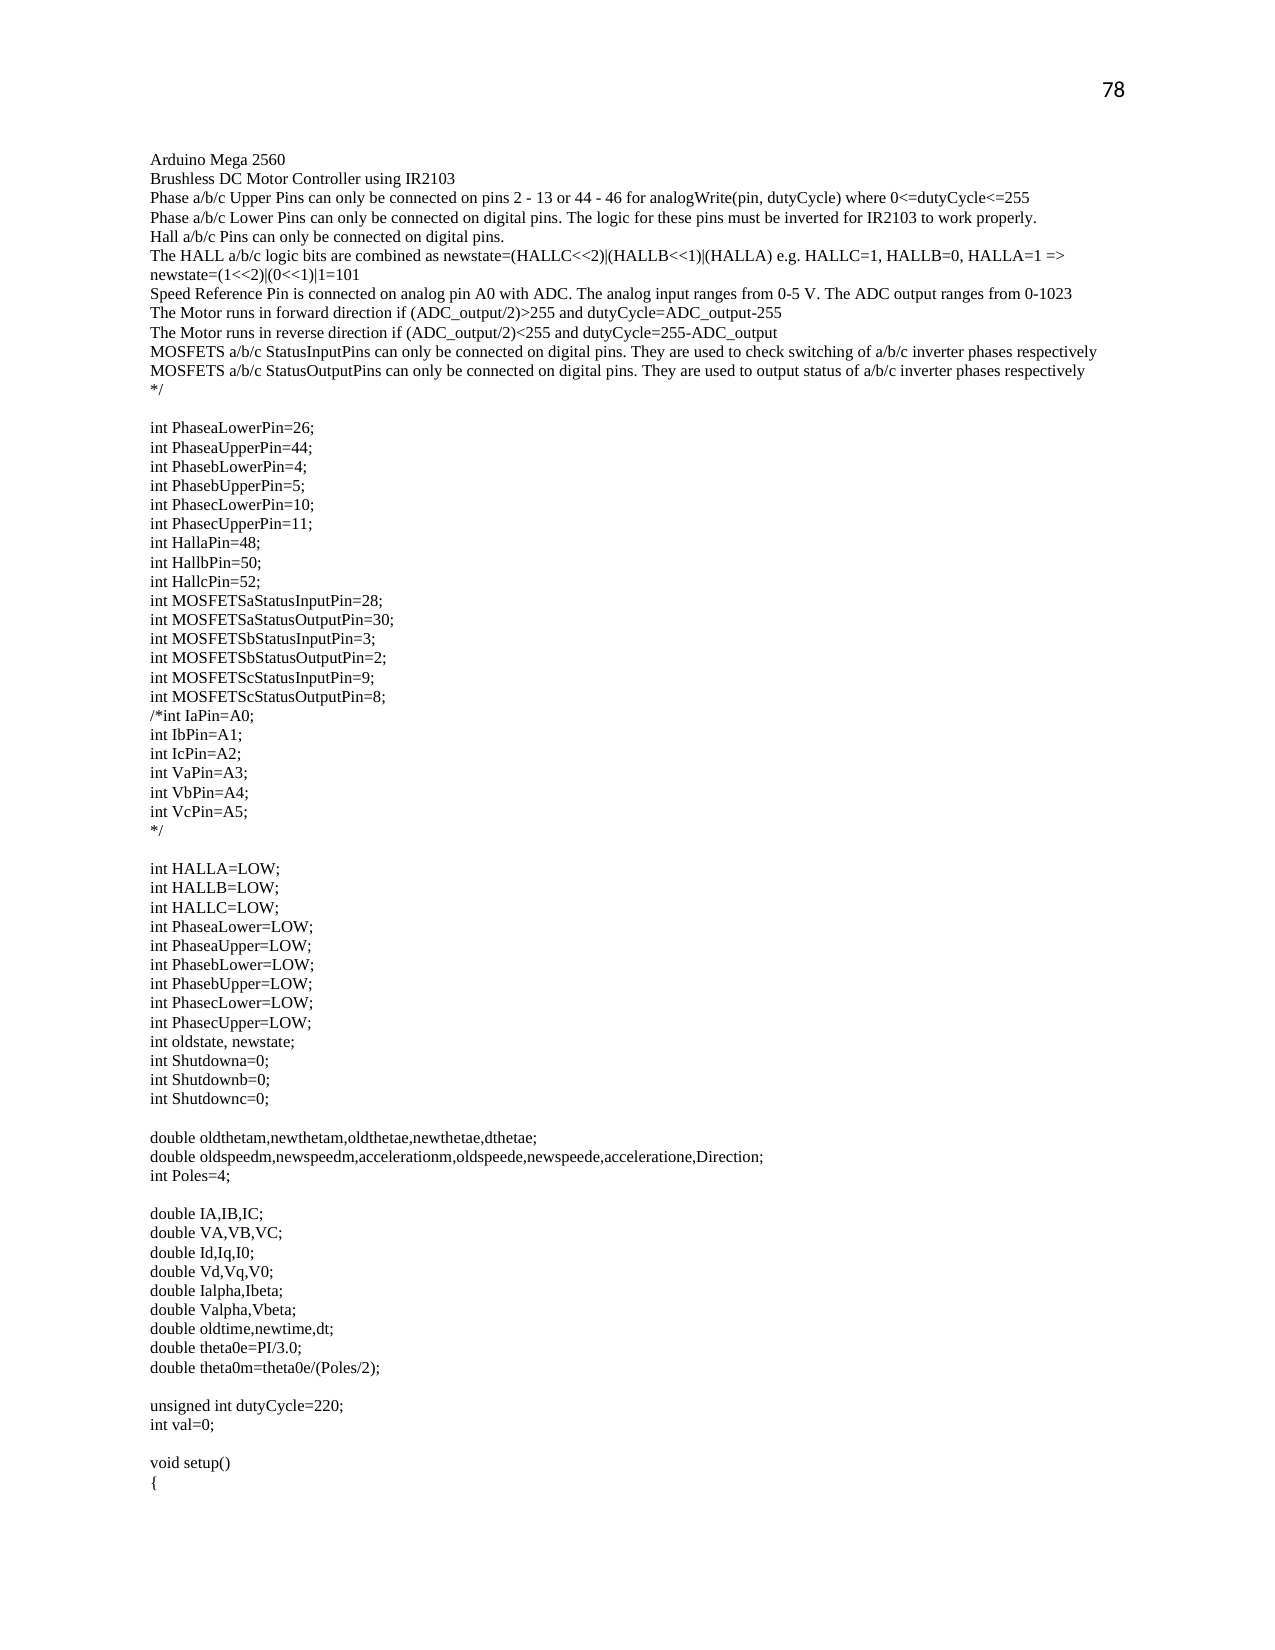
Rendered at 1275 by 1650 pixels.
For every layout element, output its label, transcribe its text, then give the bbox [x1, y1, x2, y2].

text int MOSFETScStatusInputPin=9; [150, 667, 1125, 687]
text double Id,Iq,I0; [150, 1242, 1125, 1262]
text int Shutdownc=0; [150, 1089, 1125, 1108]
text int PhasecUpperPin=11; [150, 514, 1125, 533]
text Speed Reference Pin is connected on analog pin A0 with ADC. The analog input ranges from 0-5 V. The ADC output ranges from 0-1023 [150, 284, 1125, 303]
text int HALLC=LOW; [150, 897, 1125, 917]
text int Shutdowna=0; [150, 1051, 1125, 1070]
text int MOSFETSaStatusInputPin=28; [150, 591, 1125, 610]
text int MOSFETSbStatusInputPin=3; [150, 629, 1125, 648]
text int PhaseaLower=LOW; [150, 917, 1125, 936]
text int val=0; [150, 1415, 1125, 1434]
text int PhaseaLowerPin=26; [150, 418, 1125, 437]
text int oldstate, newstate; [150, 1032, 1125, 1051]
text int PhasebUpperPin=5; [150, 476, 1125, 495]
text double theta0m=theta0e/(Poles/2); [150, 1357, 1125, 1377]
text double oldthetam,newthetam,oldthetae,newthetae,dthetae; [150, 1127, 1125, 1147]
text double oldtime,newtime,dt; [150, 1319, 1125, 1338]
text double Vd,Vq,V0; [150, 1262, 1125, 1281]
text int HallcPin=52; [150, 572, 1125, 591]
text /*int IaPin=A0; [150, 706, 1125, 725]
text int PhasebLowerPin=4; [150, 457, 1125, 476]
text int PhasecLower=LOW; [150, 993, 1125, 1012]
text int PhaseaUpperPin=44; [150, 437, 1125, 457]
text int PhaseaUpper=LOW; [150, 936, 1125, 955]
text int PhasecLowerPin=10; [150, 495, 1125, 514]
text double theta0e=PI/3.0; [150, 1338, 1125, 1357]
text Phase a/b/c Upper Pins can only be connected on pins 2 - 13 or 44 - 46 for analogWrite(pin, dutyCycle) where 0<=dutyCycle<=255 [150, 188, 1125, 207]
text Arduino Mega 2560 [150, 150, 1125, 169]
text double VA,VB,VC; [150, 1223, 1125, 1242]
text The Motor runs in forward direction if (ADC_output/2)>255 and dutyCycle=ADC_output-255 [150, 303, 1125, 322]
text The HALL a/b/c logic bits are combined as newstate=(HALLC<<2)|(HALLB<<1)|(HALLA) e.g. HALLC=1, HALLB=0, HALLA=1 => newstate=(1<<2)|(0<<1)|1=101 [150, 246, 1125, 284]
text int MOSFETSbStatusOutputPin=2; [150, 648, 1125, 667]
text Hall a/b/c Pins can only be connected on digital pins. [150, 227, 1125, 246]
text int PhasebUpper=LOW; [150, 974, 1125, 993]
text { [150, 1472, 1125, 1492]
text MOSFETS a/b/c StatusInputPins can only be connected on digital pins. They are used to check switching of a/b/c inverter phases respectively [150, 342, 1125, 361]
text void setup() [150, 1453, 1125, 1472]
text double IA,IB,IC; [150, 1204, 1125, 1223]
text double Ialpha,Ibeta; [150, 1281, 1125, 1300]
text int IcPin=A2; [150, 744, 1125, 763]
text int IbPin=A1; [150, 725, 1125, 744]
text int HallbPin=50; [150, 552, 1125, 572]
text Phase a/b/c Lower Pins can only be connected on digital pins. The logic for these pins must be inverted for IR2103 to work properly. [150, 207, 1125, 227]
text Brushless DC Motor Controller using IR2103 [150, 169, 1125, 188]
text double Valpha,Vbeta; [150, 1300, 1125, 1319]
text int HALLB=LOW; [150, 878, 1125, 897]
text int Poles=4; [150, 1166, 1125, 1185]
text unsigned int dutyCycle=220; [150, 1396, 1125, 1415]
text int PhasebLower=LOW; [150, 955, 1125, 974]
text int Shutdownb=0; [150, 1070, 1125, 1089]
text int VcPin=A5; [150, 802, 1125, 821]
text MOSFETS a/b/c StatusOutputPins can only be connected on digital pins. They are used to output status of a/b/c inverter phases respectively [150, 361, 1125, 380]
text int MOSFETScStatusOutputPin=8; [150, 687, 1125, 706]
text int HallaPin=48; [150, 533, 1125, 552]
text The Motor runs in reverse direction if (ADC_output/2)<255 and dutyCycle=255-ADC_output [150, 322, 1125, 342]
text int MOSFETSaStatusOutputPin=30; [150, 610, 1125, 629]
text double oldspeedm,newspeedm,accelerationm,oldspeede,newspeede,acceleratione,Direction; [150, 1147, 1125, 1166]
text int PhasecUpper=LOW; [150, 1012, 1125, 1032]
text int VaPin=A3; [150, 763, 1125, 782]
text int VbPin=A4; [150, 782, 1125, 802]
text */ [150, 380, 1125, 399]
text */ [150, 821, 1125, 840]
text int HALLA=LOW; [150, 859, 1125, 878]
